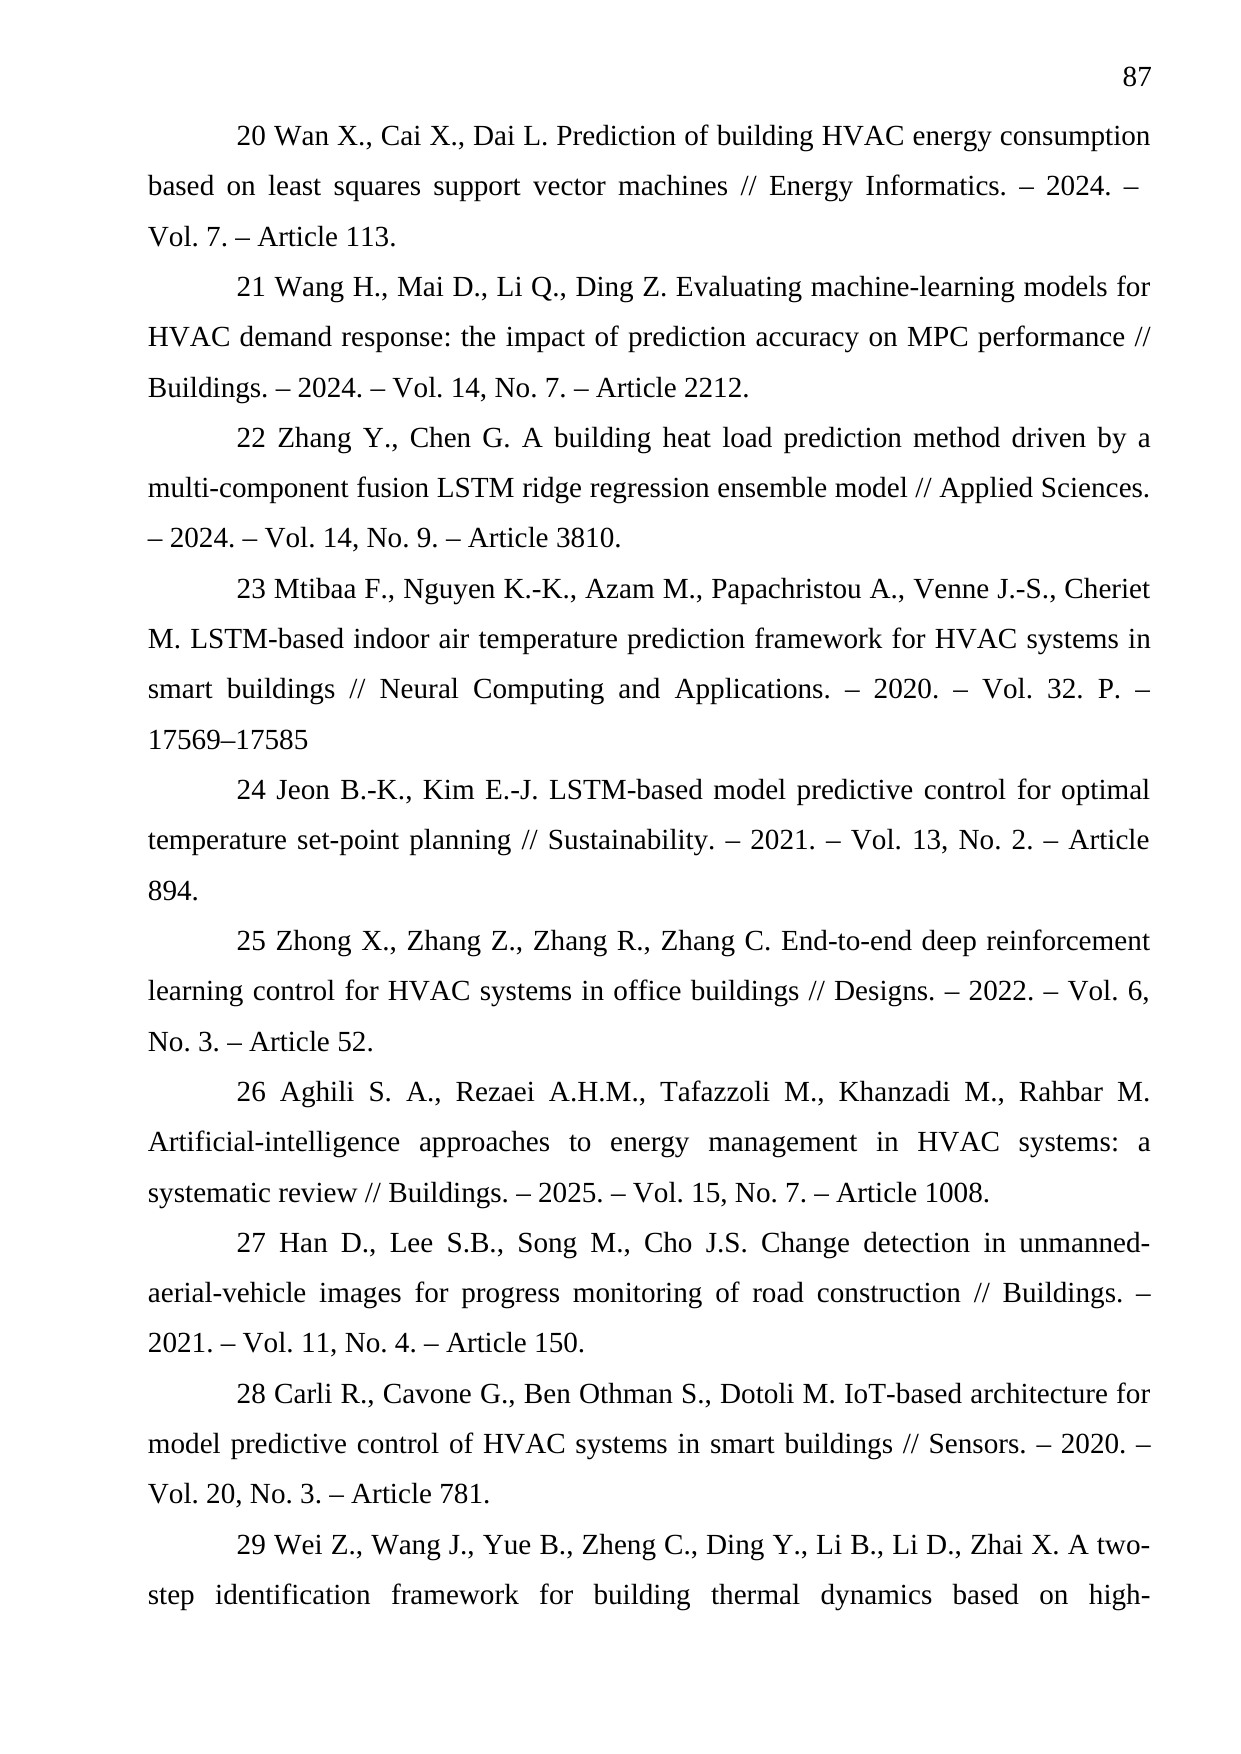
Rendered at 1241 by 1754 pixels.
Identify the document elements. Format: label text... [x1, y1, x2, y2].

text Aghili S. A., Rezaei A.H.M., Tafazzoli M., Khanzadi M., Rahbar M. Artificial-intelligence approaches to energy management in HVAC systems: a systematic review // Buildings. – 2025. – Vol. 15, No. 7. – Article 1008. [148, 1074, 1152, 1208]
text Wan X., Cai X., Dai L. Prediction of building HVAC energy consumption based on least squares support vector machines // Energy Informatics. – 2024. – Vol. 7. – Article 113. [148, 118, 1152, 252]
text Mtibaa F., Nguyen K.-K., Azam M., Papachristou A., Venne J.-S., Cheriet M. LSTM-based indoor air temperature prediction framework for HVAC systems in smart buildings // Neural Computing and Applications. – 2020. – Vol. 32. P. – 17569–17585 [148, 571, 1152, 755]
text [148, 1527, 1152, 1611]
text Carli R., Cavone G., Ben Othman S., Dotoli M. IoT-based architecture for model predictive control of HVAC systems in smart buildings // Sensors. – 2020. – Vol. 20, No. 3. – Article 781. [148, 1376, 1152, 1510]
text Zhang Y., Chen G. A building heat load prediction method driven by a multi-component fusion LSTM ridge regression ensemble model // Applied Sciences. – 2024. – Vol. 14, No. 9. – Article 3810. [148, 420, 1152, 554]
text Han D., Lee S.B., Song M., Cho J.S. Change detection in unmanned-aerial-vehicle images for progress monitoring of road construction // Buildings. – 2021. – Vol. 11, No. 4. – Article 150. [148, 1225, 1152, 1359]
text Zhong X., Zhang Z., Zhang R., Zhang C. End-to-end deep reinforcement learning control for HVAC systems in office buildings // Designs. – 2022. – Vol. 6, No. 3. – Article 52. [148, 923, 1152, 1057]
text Jeon B.-K., Kim E.-J. LSTM-based model predictive control for optimal temperature set-point planning // Sustainability. – 2021. – Vol. 13, No. 2. – Article 894. [148, 772, 1152, 906]
text Wang H., Mai D., Li Q., Ding Z. Evaluating machine-learning models for HVAC demand response: the impact of prediction accuracy on MPC performance // Buildings. – 2024. – Vol. 14, No. 7. – Article 2212. [148, 269, 1152, 403]
